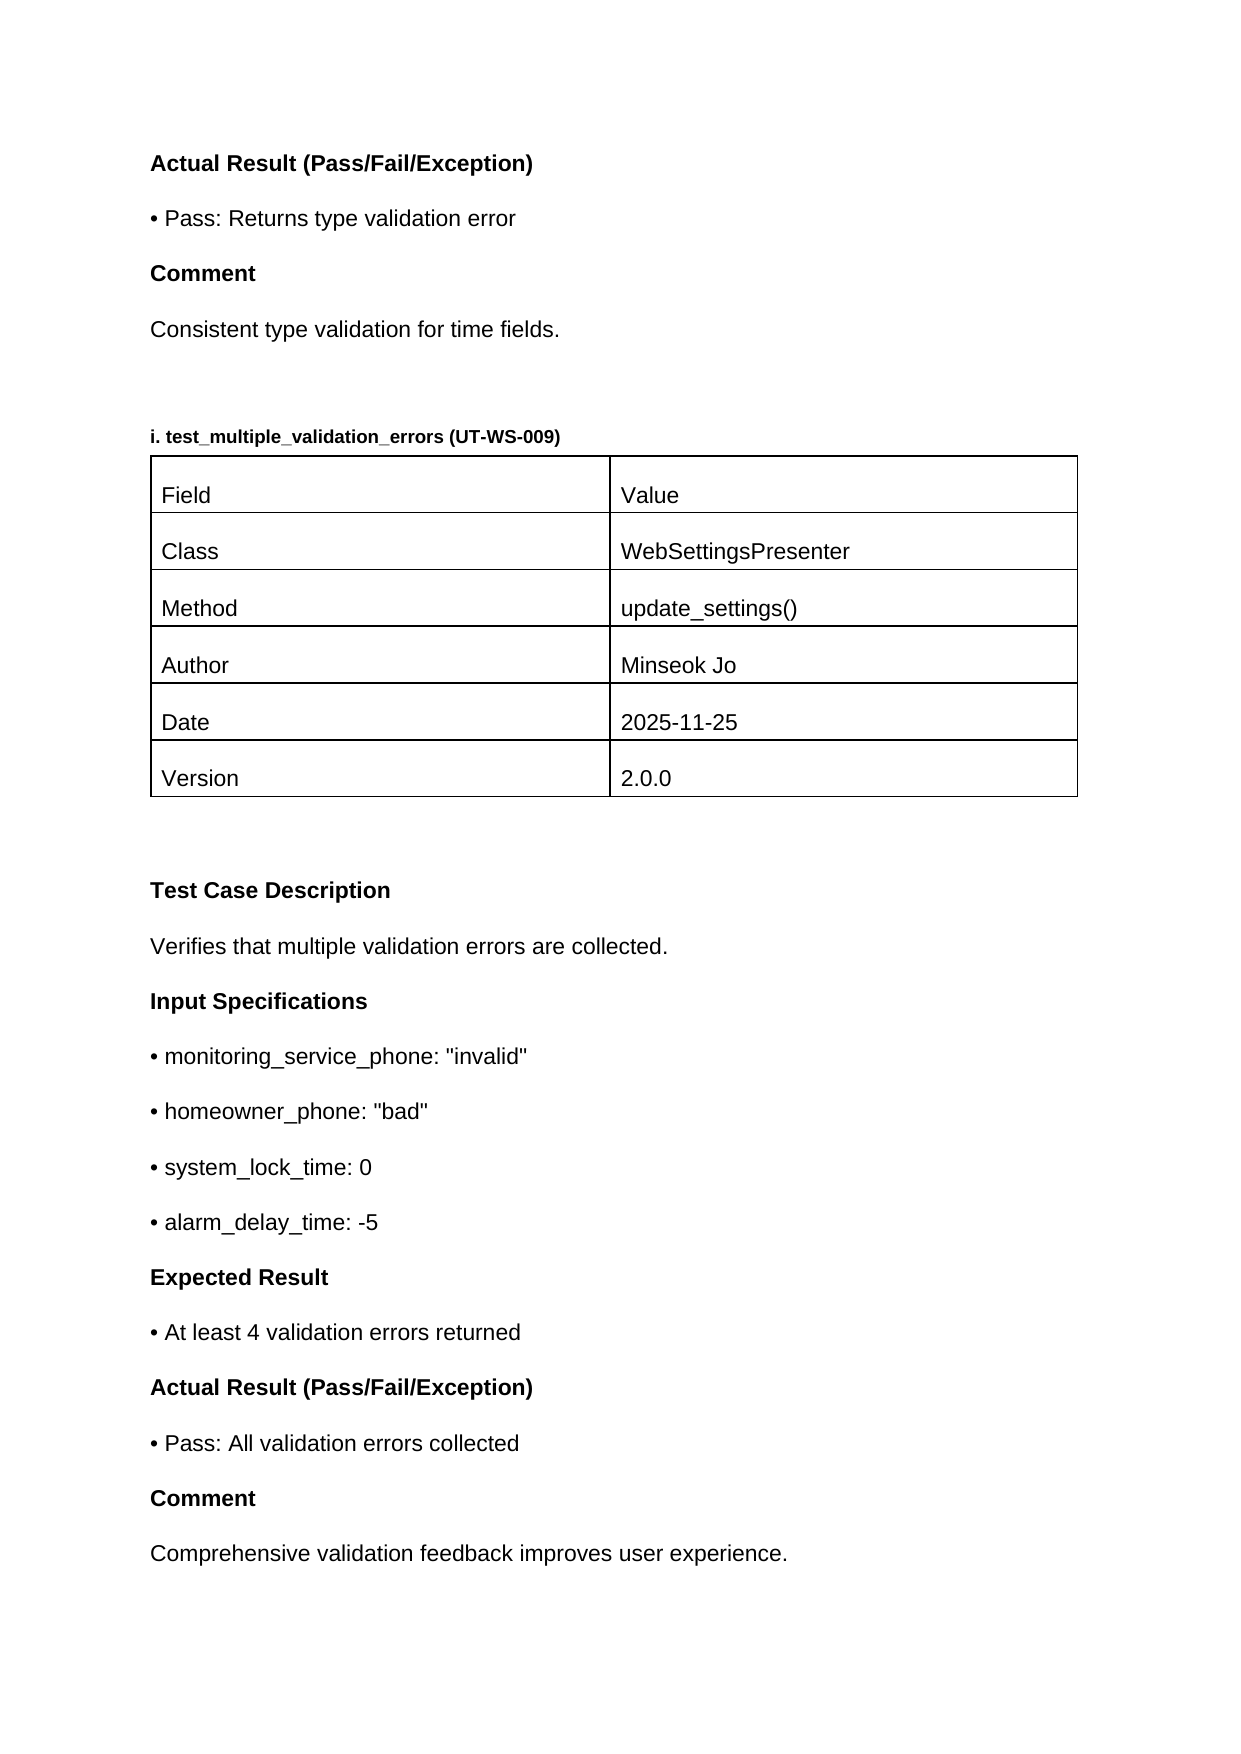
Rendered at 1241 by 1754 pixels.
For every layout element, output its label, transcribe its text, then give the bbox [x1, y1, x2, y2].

text • alarm_delay_time: -5 [150, 1209, 1090, 1235]
text Actual Result (Pass/Fail/Exception) [150, 150, 1090, 176]
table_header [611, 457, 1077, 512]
text • system_lock_time: 0 [150, 1153, 1090, 1180]
text Verifies that multiple validation errors are collected. [150, 933, 1090, 959]
text • monitoring_service_phone: "invalid" [150, 1043, 1090, 1069]
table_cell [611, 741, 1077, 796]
text Comment [150, 260, 1090, 287]
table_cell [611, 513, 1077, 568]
text • homeowner_phone: "bad" [150, 1098, 1090, 1124]
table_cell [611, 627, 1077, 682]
text Input Specifications [150, 988, 1090, 1014]
text Consistent type validation for time fields. [150, 316, 1090, 342]
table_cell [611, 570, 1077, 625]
text Test Case Description [150, 877, 1090, 904]
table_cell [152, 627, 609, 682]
text Expected Result [150, 1264, 1090, 1290]
text • At least 4 validation errors returned [150, 1319, 1090, 1345]
text Actual Result (Pass/Fail/Exception) [150, 1374, 1090, 1401]
text Comprehensive validation feedback improves user experience. [150, 1540, 1090, 1566]
text Comment [150, 1485, 1090, 1511]
text • Pass: Returns type validation error [150, 205, 1090, 232]
subtitle i. test_multiple_validation_errors (UT-WS-009) [150, 426, 1090, 448]
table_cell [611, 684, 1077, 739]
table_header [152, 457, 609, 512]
text • Pass: All validation errors collected [150, 1429, 1090, 1456]
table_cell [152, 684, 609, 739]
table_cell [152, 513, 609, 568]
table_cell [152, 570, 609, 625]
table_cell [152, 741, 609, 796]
